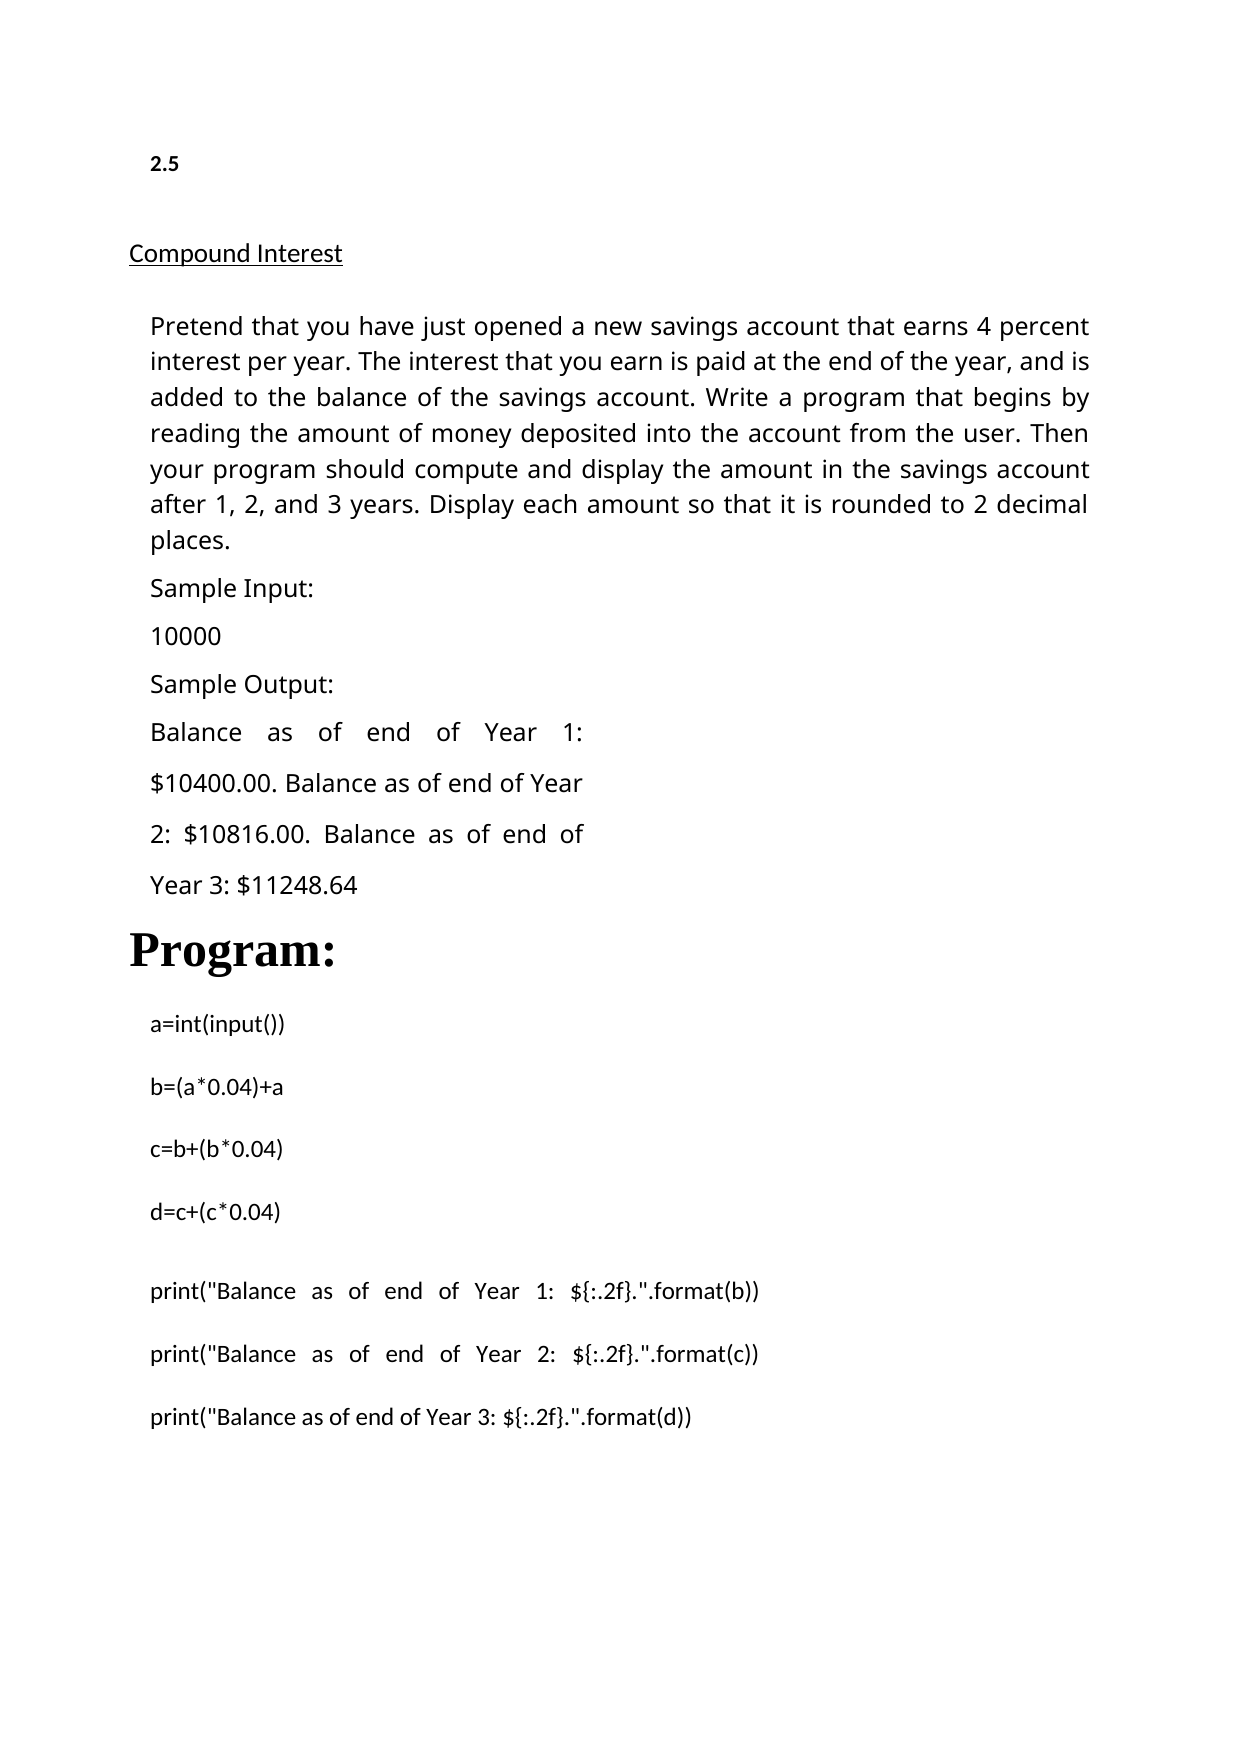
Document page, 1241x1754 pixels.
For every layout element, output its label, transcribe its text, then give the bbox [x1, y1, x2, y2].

text a=int(input()) b=(a*0.04)+a c=b+(b*0.04) d=c+(c*0.04) [150, 1008, 323, 1227]
subtitle Program: [129, 919, 1136, 977]
text print("Balance as of end of Year 1: ${:.2f}.".format(b)) print("Balance as of end of Year 2: ${:.2f}.".format(c)) print("Balance as of end of Year 3: ${:.2f}.".format(d)) [150, 1275, 760, 1431]
text Sample Output: [150, 667, 1136, 701]
text 2.5 [150, 149, 1136, 177]
text Sample Input: [150, 570, 1136, 604]
text 10000 [150, 618, 1136, 652]
text Balance as of end of Year 1: $10400.00. Balance as of end of Year 2: $10816.00. Balance as of end of Year 3: $11248.64 [150, 715, 583, 902]
text Pretend that you have just opened a new savings account that earns 4 percent interest per year. The interest that you earn is paid at the end of the year, and is added to the balance of the savings account. Write a program that begins by reading the amount of money deposited into the account from the user. Then your program should compute and display the amount in the savings account after 1, 2, and 3 years. Display each amount so that it is rounded to 2 decimal places. [150, 308, 1091, 557]
subtitle Compound Interest [129, 236, 1136, 269]
